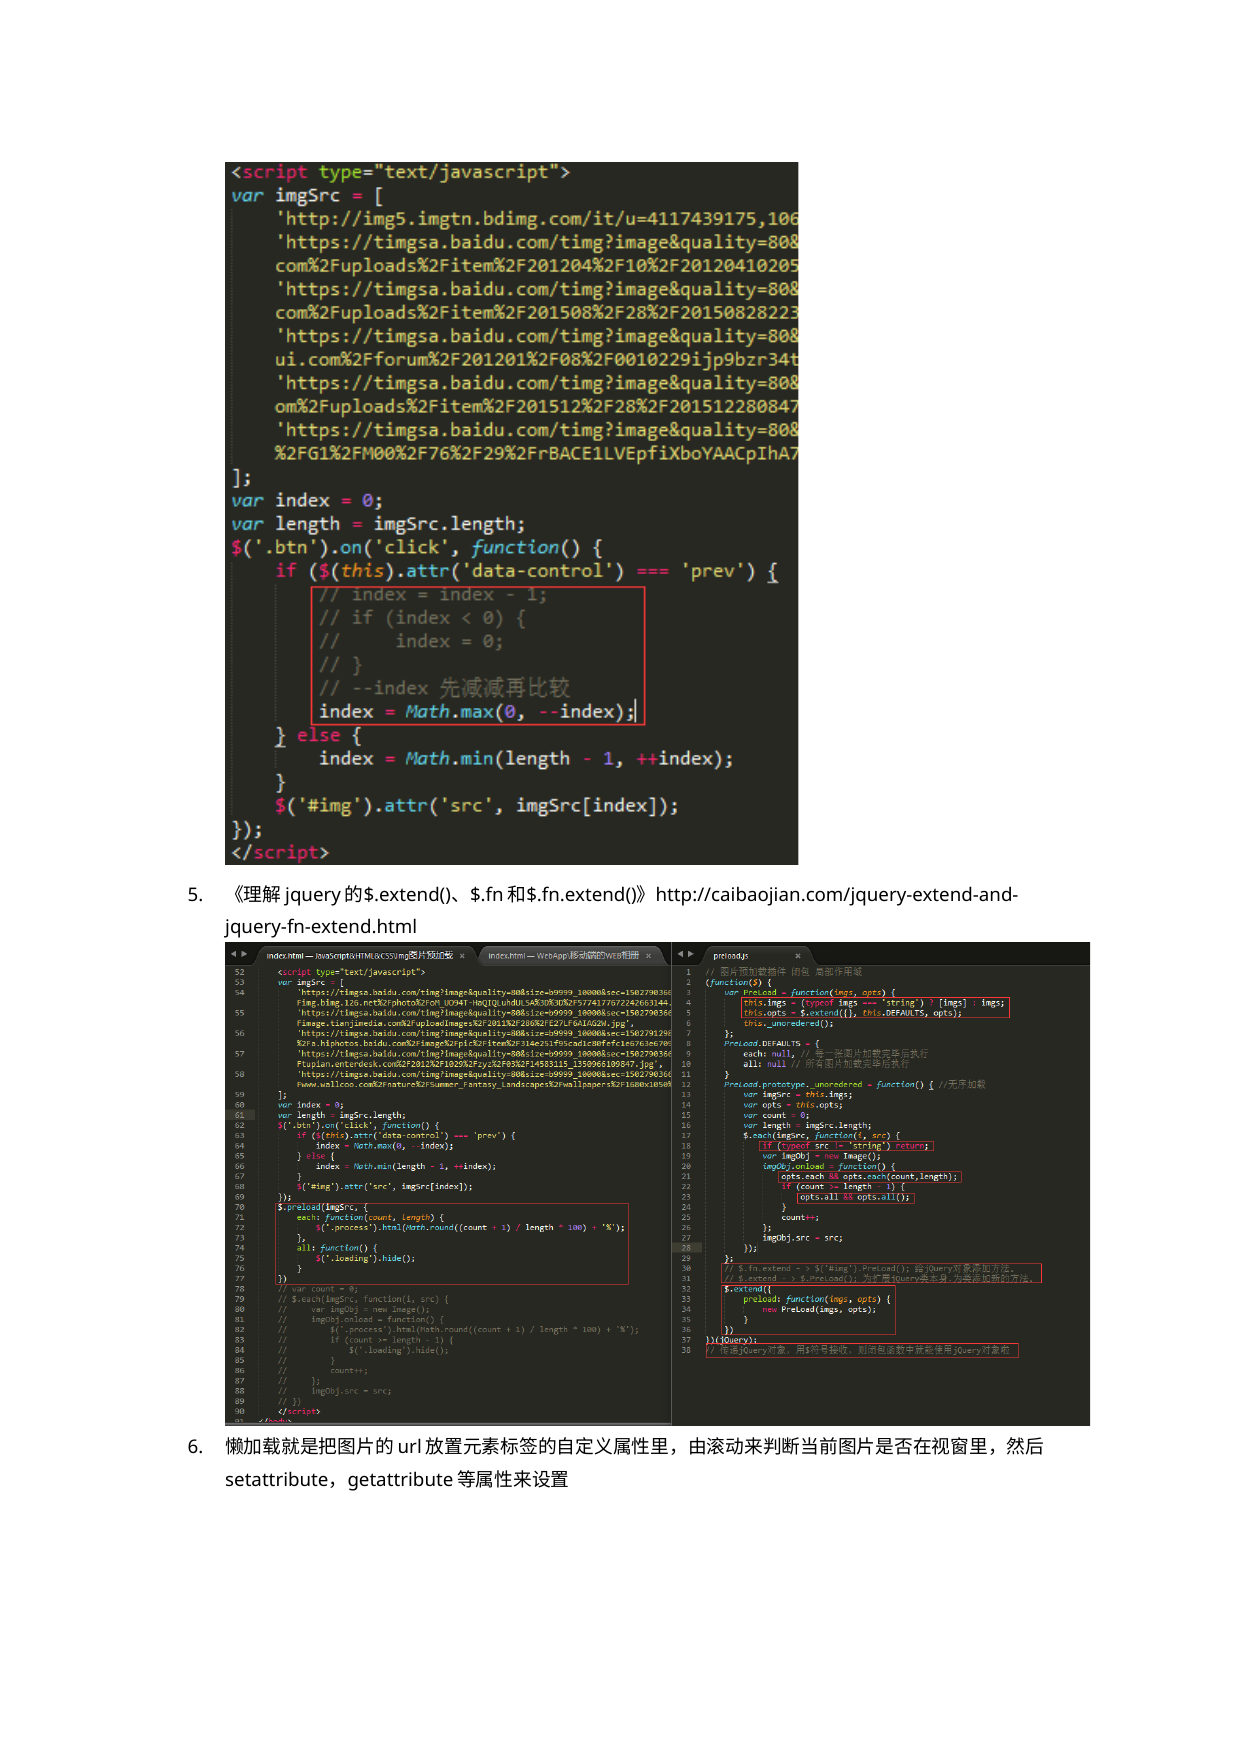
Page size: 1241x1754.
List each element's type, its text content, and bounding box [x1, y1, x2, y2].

picture [225, 162, 799, 865]
picture [225, 942, 1091, 1426]
list 《理解jquery的$.extend()、$.fn和$.fn.extend()》http://caibaojian.com/jquery-extend-and-jquery-fn-extend.html [187, 877, 1053, 942]
list 懒加载就是把图片的url放置元素标签的自定义属性里，由滚动来判断当前图片是否在视窗里，然后setattribute，getattribute等属性来设置 [187, 1429, 1053, 1494]
